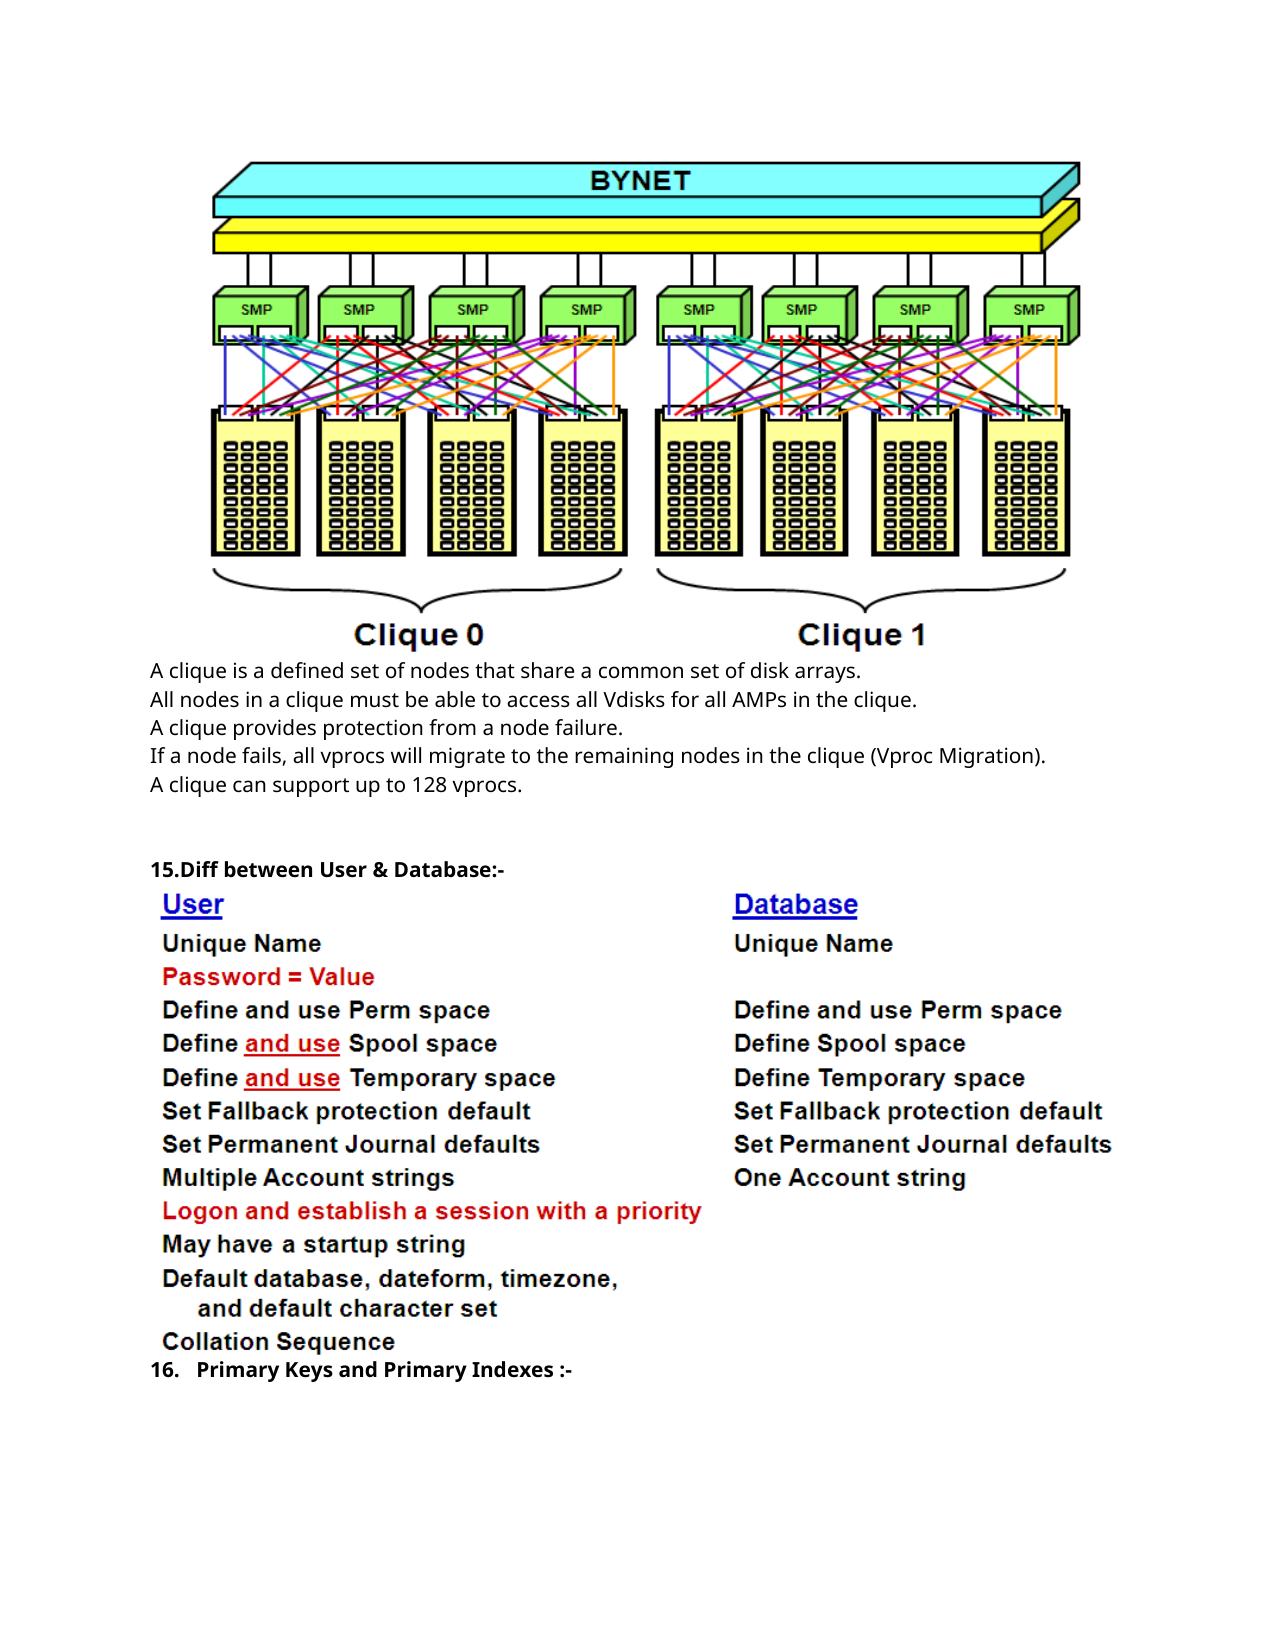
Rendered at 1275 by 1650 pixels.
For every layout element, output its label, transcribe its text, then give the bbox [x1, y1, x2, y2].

text A clique can support up to 128 vprocs. [150, 770, 1125, 798]
text All nodes in a clique must be able to access all Vdisks for all AMPs in the clique. [150, 685, 1125, 713]
text If a node fails, all vprocs will migrate to the remaining nodes in the clique (Vproc Migration). [150, 742, 1125, 770]
text A clique provides protection from a node failure. [150, 713, 1125, 742]
text 15.Diff between User & Database:- [150, 855, 1125, 883]
picture [150, 883, 1125, 1356]
text 16. Primary Keys and Primary Indexes :- [150, 1356, 1125, 1384]
text A clique is a defined set of nodes that share a common set of disk arrays. [150, 657, 1125, 685]
picture [150, 150, 1125, 657]
